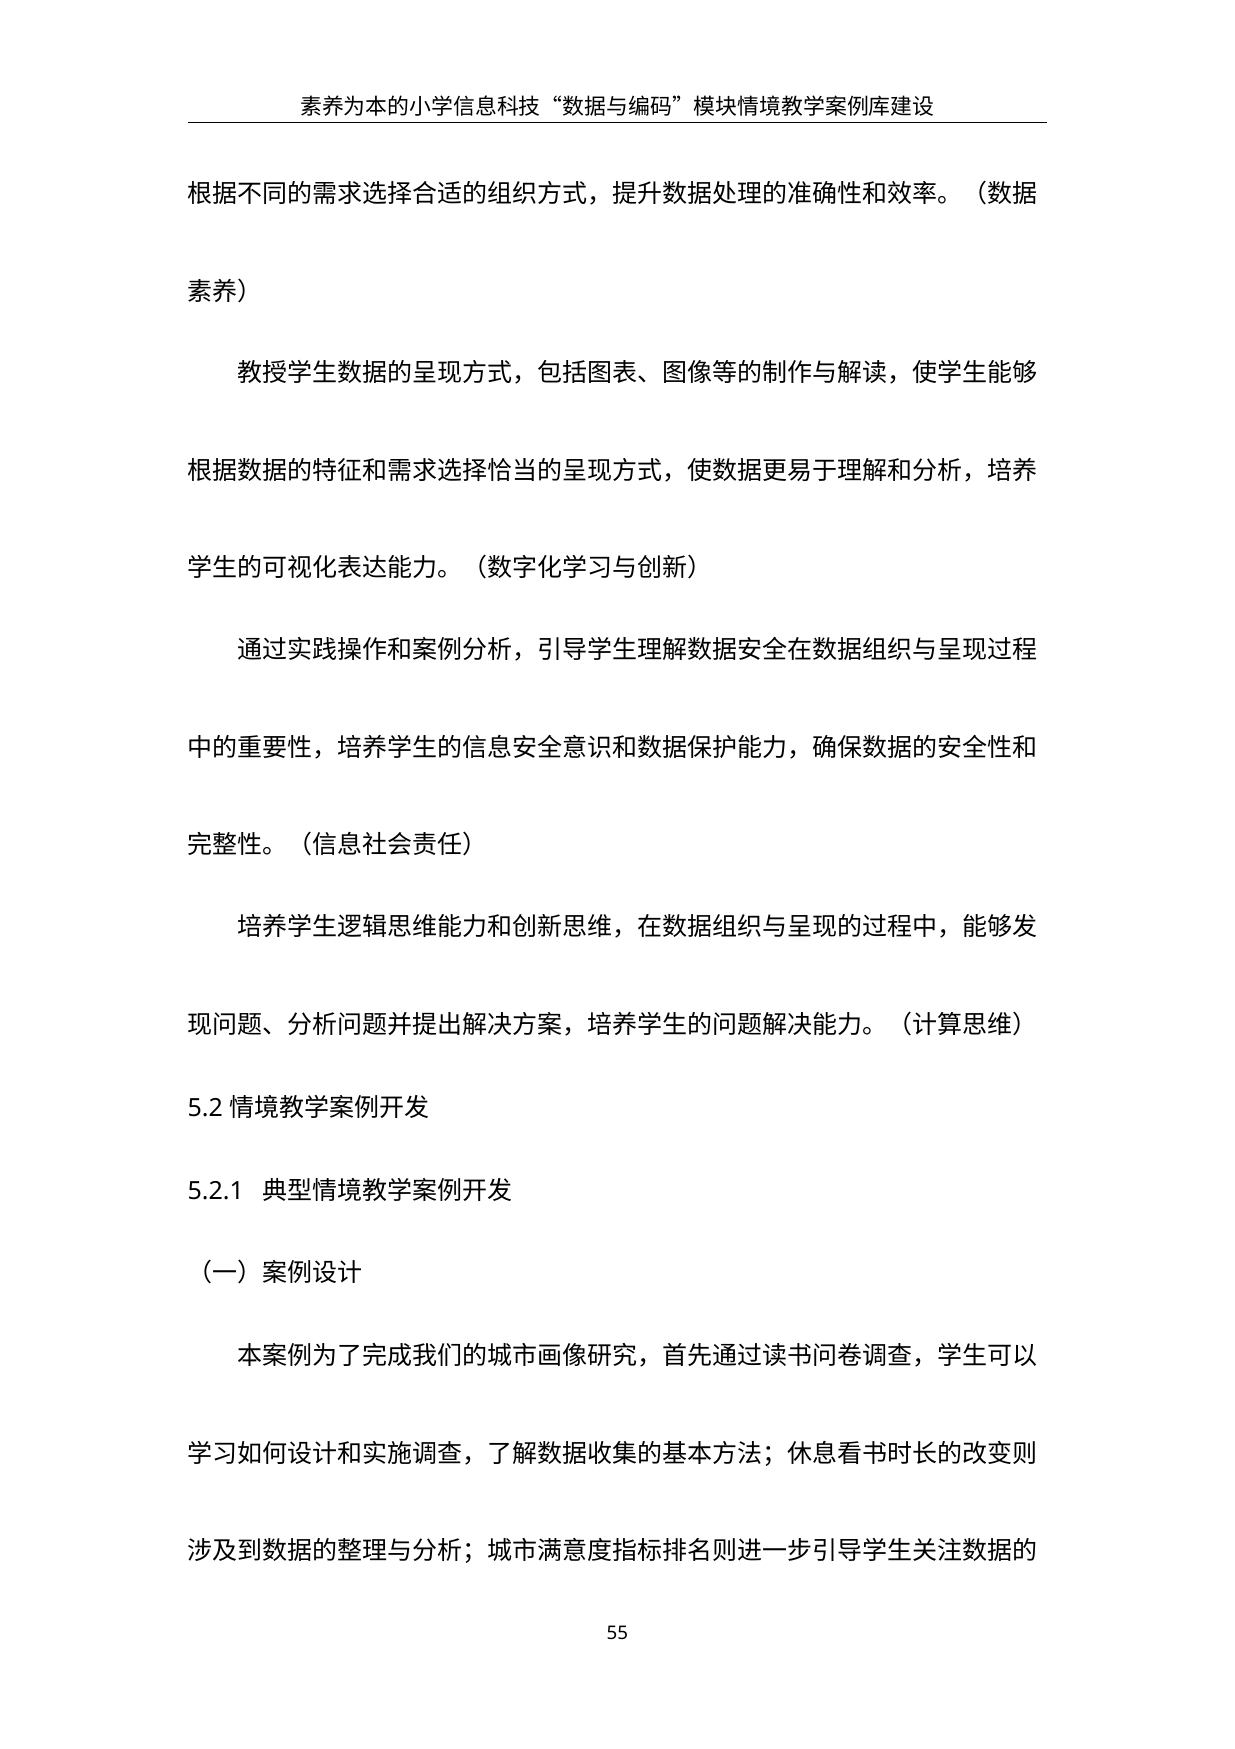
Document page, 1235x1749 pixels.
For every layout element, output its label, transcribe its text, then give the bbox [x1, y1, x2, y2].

text 通过实践操作和案例分析，引导学生理解数据安全在数据组织与呈现过程中的重要性，培养学生的信息安全意识和数据保护能力，确保数据的安全性和完整性。（信息社会责任） [187, 617, 1047, 877]
list 典型情境教学案例开发 [187, 1156, 1047, 1221]
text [187, 1321, 1047, 1581]
text 教授学生数据的呈现方式，包括图表、图像等的制作与解读，使学生能够根据数据的特征和需求选择恰当的呈现方式，使数据更易于理解和分析，培养学生的可视化表达能力。（数字化学习与创新） [187, 340, 1047, 600]
text 培养学生逻辑思维能力和创新思维，在数据组织与呈现的过程中，能够发现问题、分析问题并提出解决方案，培养学生的问题解决能力。（计算思维） [187, 894, 1047, 1056]
text 5.2 情境教学案例开发 [187, 1073, 1047, 1138]
text （一）案例设计 [187, 1239, 1047, 1304]
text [187, 159, 1047, 322]
